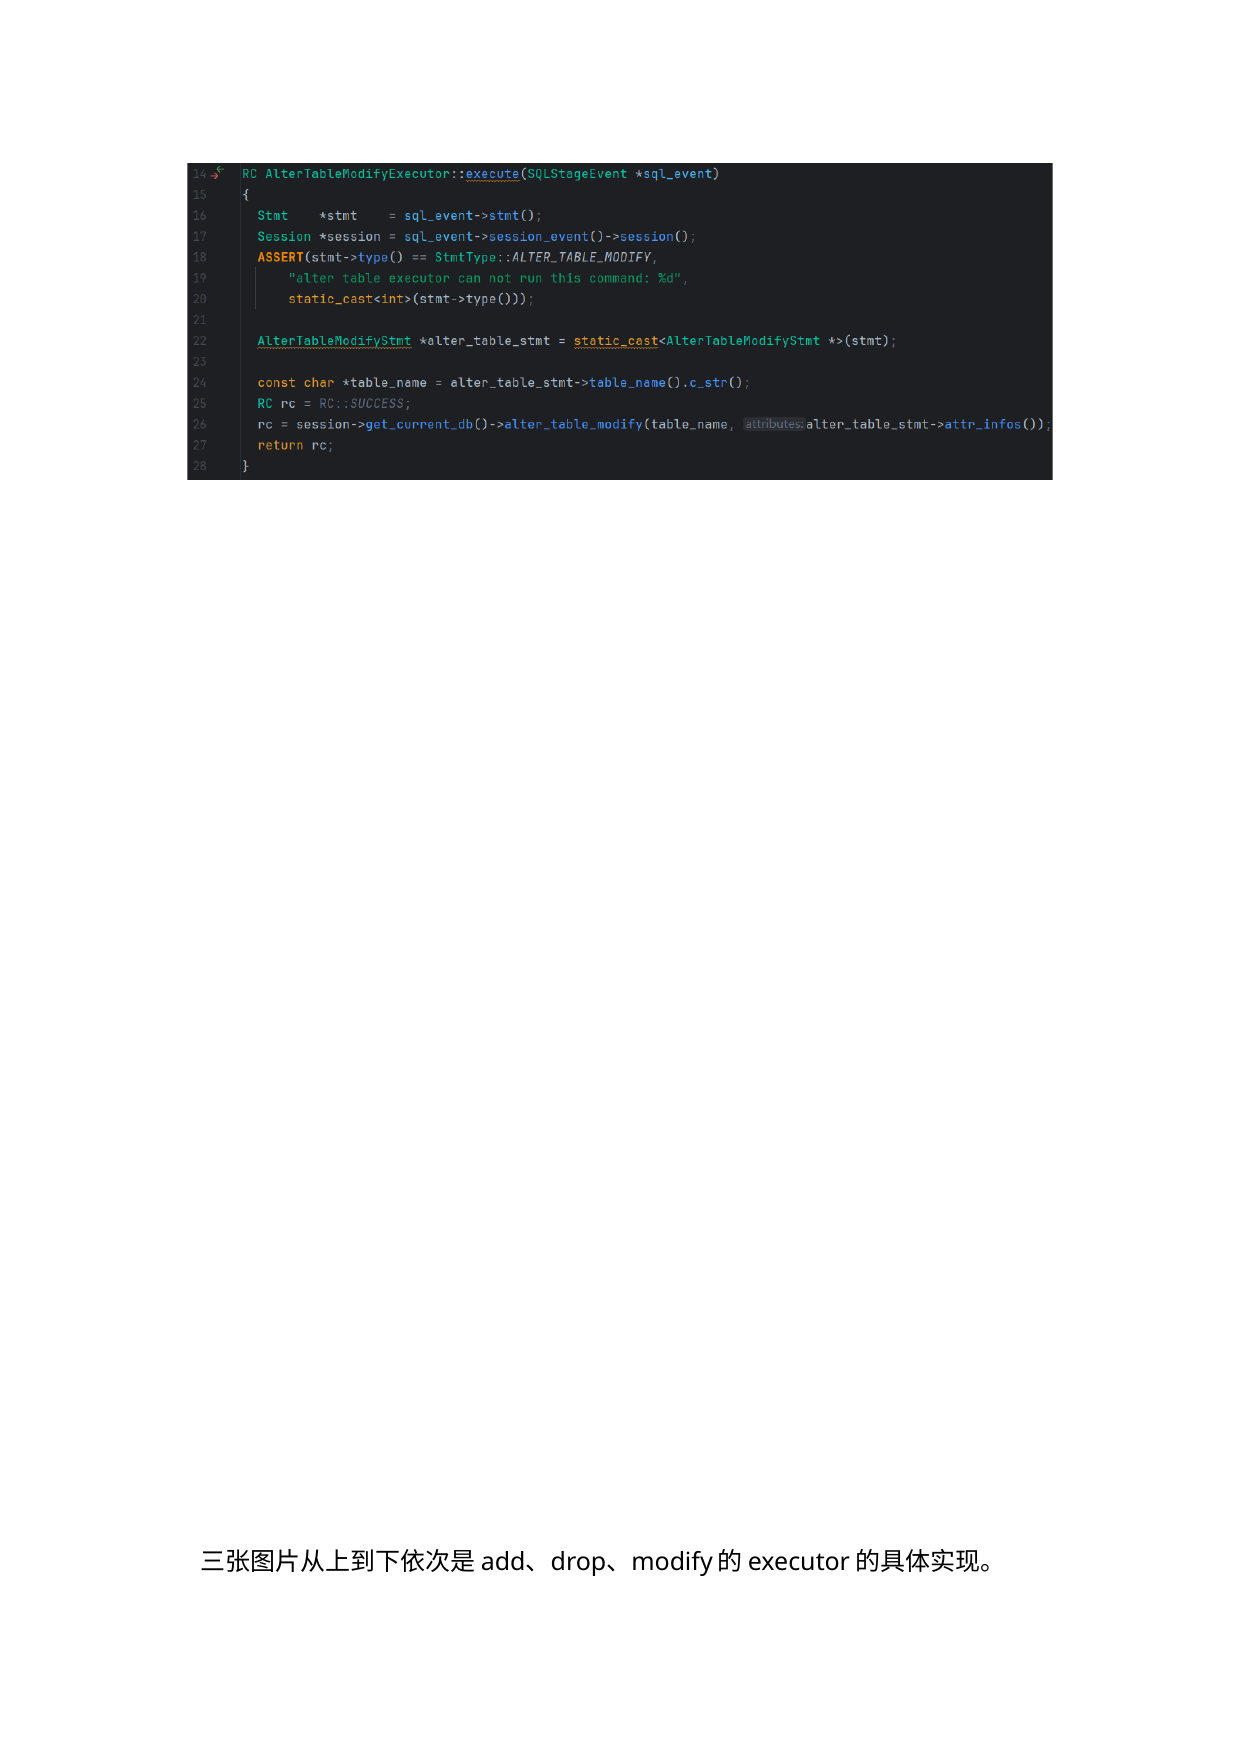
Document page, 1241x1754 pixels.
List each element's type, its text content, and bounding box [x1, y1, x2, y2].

picture [187, 163, 1053, 480]
text 三张图片从上到下依次是add、drop、modify的executor的具体实现。 [187, 480, 1053, 1592]
